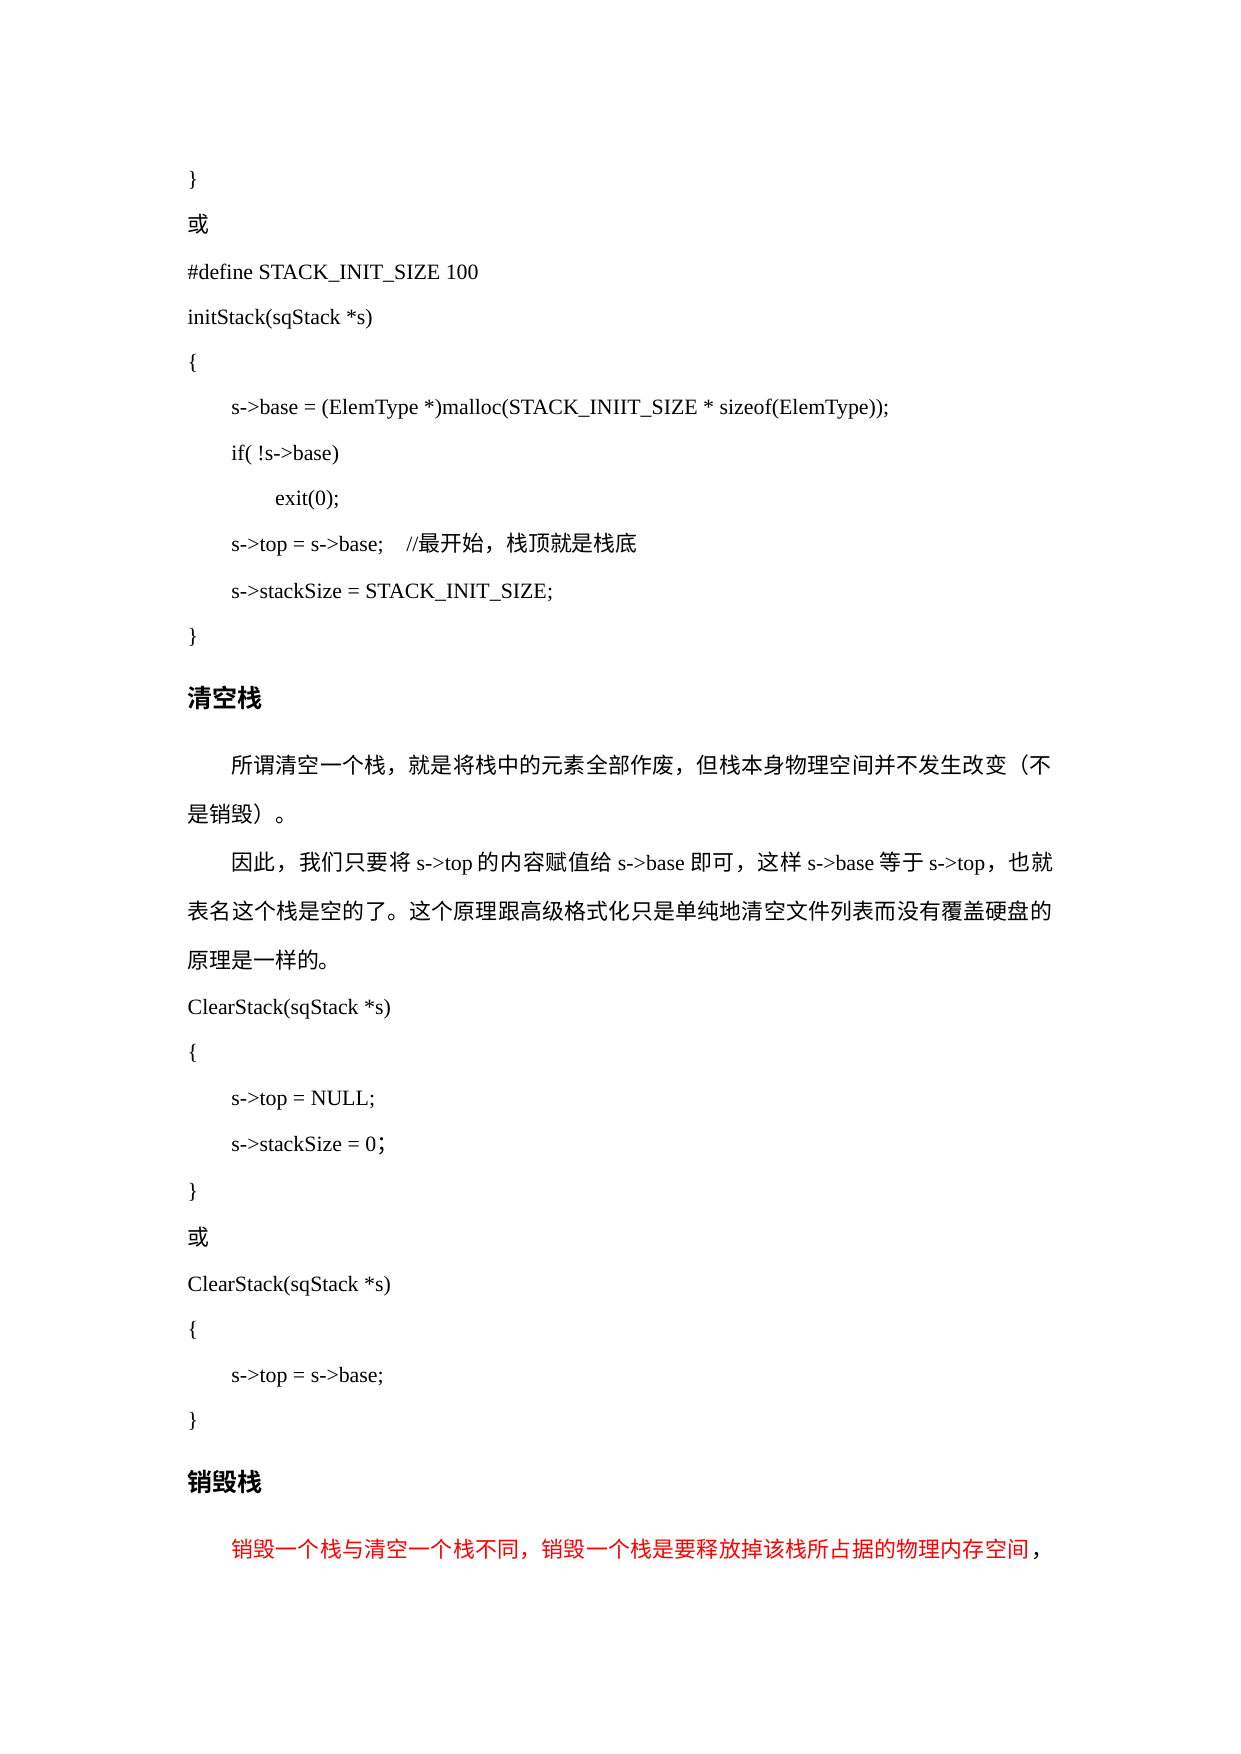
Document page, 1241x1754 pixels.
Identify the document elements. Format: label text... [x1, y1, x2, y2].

subtitle 销毁栈 [187, 1448, 1053, 1513]
text { [187, 346, 1053, 378]
text initStack(sqStack *s) [187, 301, 1053, 333]
text s->top = s->base; //最开始，栈顶就是栈底 [187, 526, 1053, 558]
text s->top = s->base; [187, 1358, 1053, 1390]
text 或 [187, 1219, 1053, 1252]
text 因此，我们只要将s->top的内容赋值给s->base即可，这样s->base等于s->top，也就表名这个栈是空的了。这个原理跟高级格式化只是单纯地清空文件列表而没有覆盖硬盘的原理是一样的。 [187, 845, 1053, 975]
text #define STACK_INIT_SIZE 100 [187, 255, 1053, 288]
text { [187, 1036, 1053, 1068]
text } [187, 1174, 1053, 1207]
text 或 [187, 207, 1053, 239]
text } [187, 162, 1053, 194]
text s->stackSize = STACK_INIT_SIZE; [187, 574, 1053, 607]
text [187, 1531, 1053, 1564]
text } [187, 619, 1053, 652]
subtitle 清空栈 [187, 664, 1053, 729]
text { [187, 1313, 1053, 1345]
text s->top = NULL; [187, 1081, 1053, 1113]
text s->base = (ElemType *)malloc(STACK_INIIT_SIZE * sizeof(ElemType)); [187, 391, 1053, 423]
text if( !s->base) [187, 436, 1053, 468]
text ClearStack(sqStack *s) [187, 1268, 1053, 1300]
text } [187, 1403, 1053, 1436]
text s->stackSize = 0； [187, 1126, 1053, 1158]
text exit(0); [187, 481, 1053, 513]
text 所谓清空一个栈，就是将栈中的元素全部作废，但栈本身物理空间并不发生改变（不是销毁）。 [187, 748, 1053, 829]
text ClearStack(sqStack *s) [187, 991, 1053, 1023]
